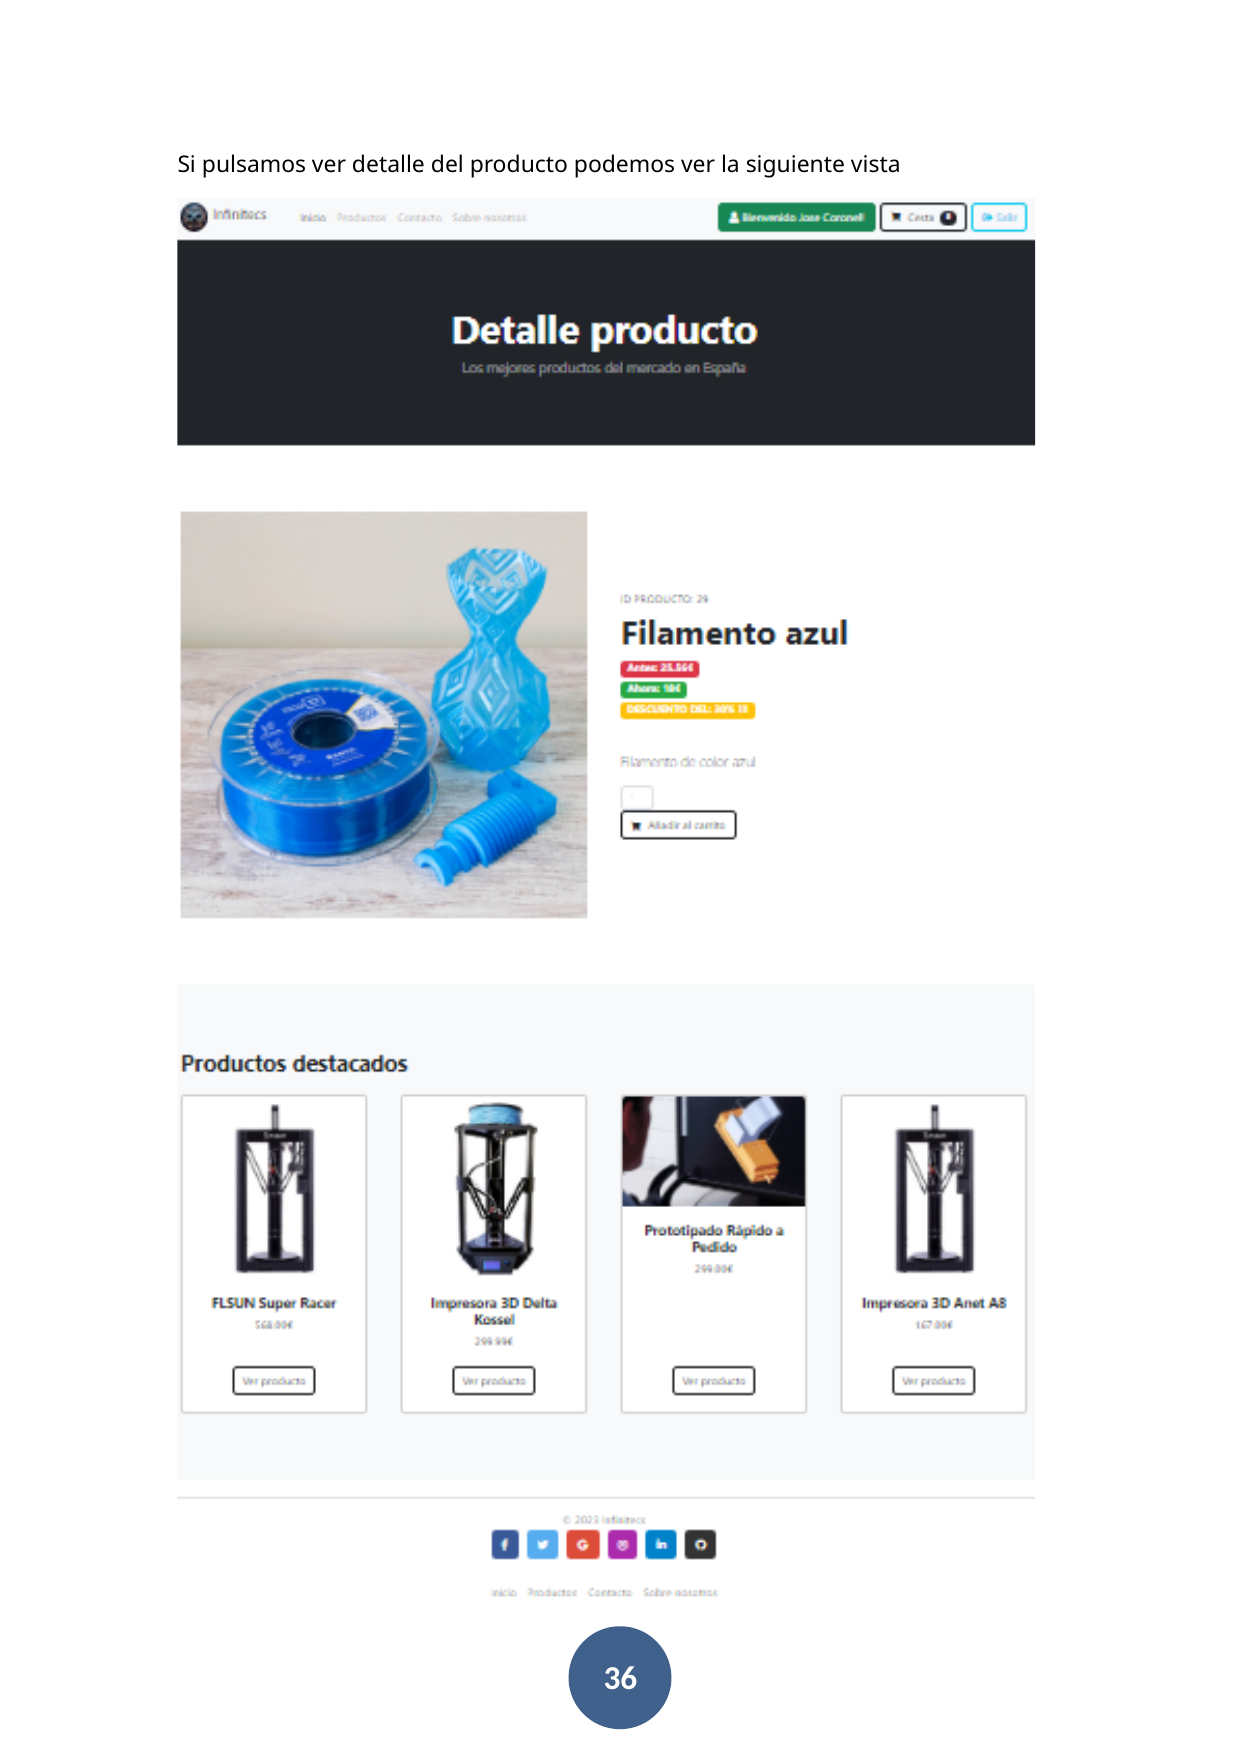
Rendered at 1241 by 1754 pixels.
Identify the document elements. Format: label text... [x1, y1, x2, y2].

picture [177, 198, 1036, 1601]
text Si pulsamos ver detalle del producto podemos ver la siguiente vista [177, 148, 1063, 179]
